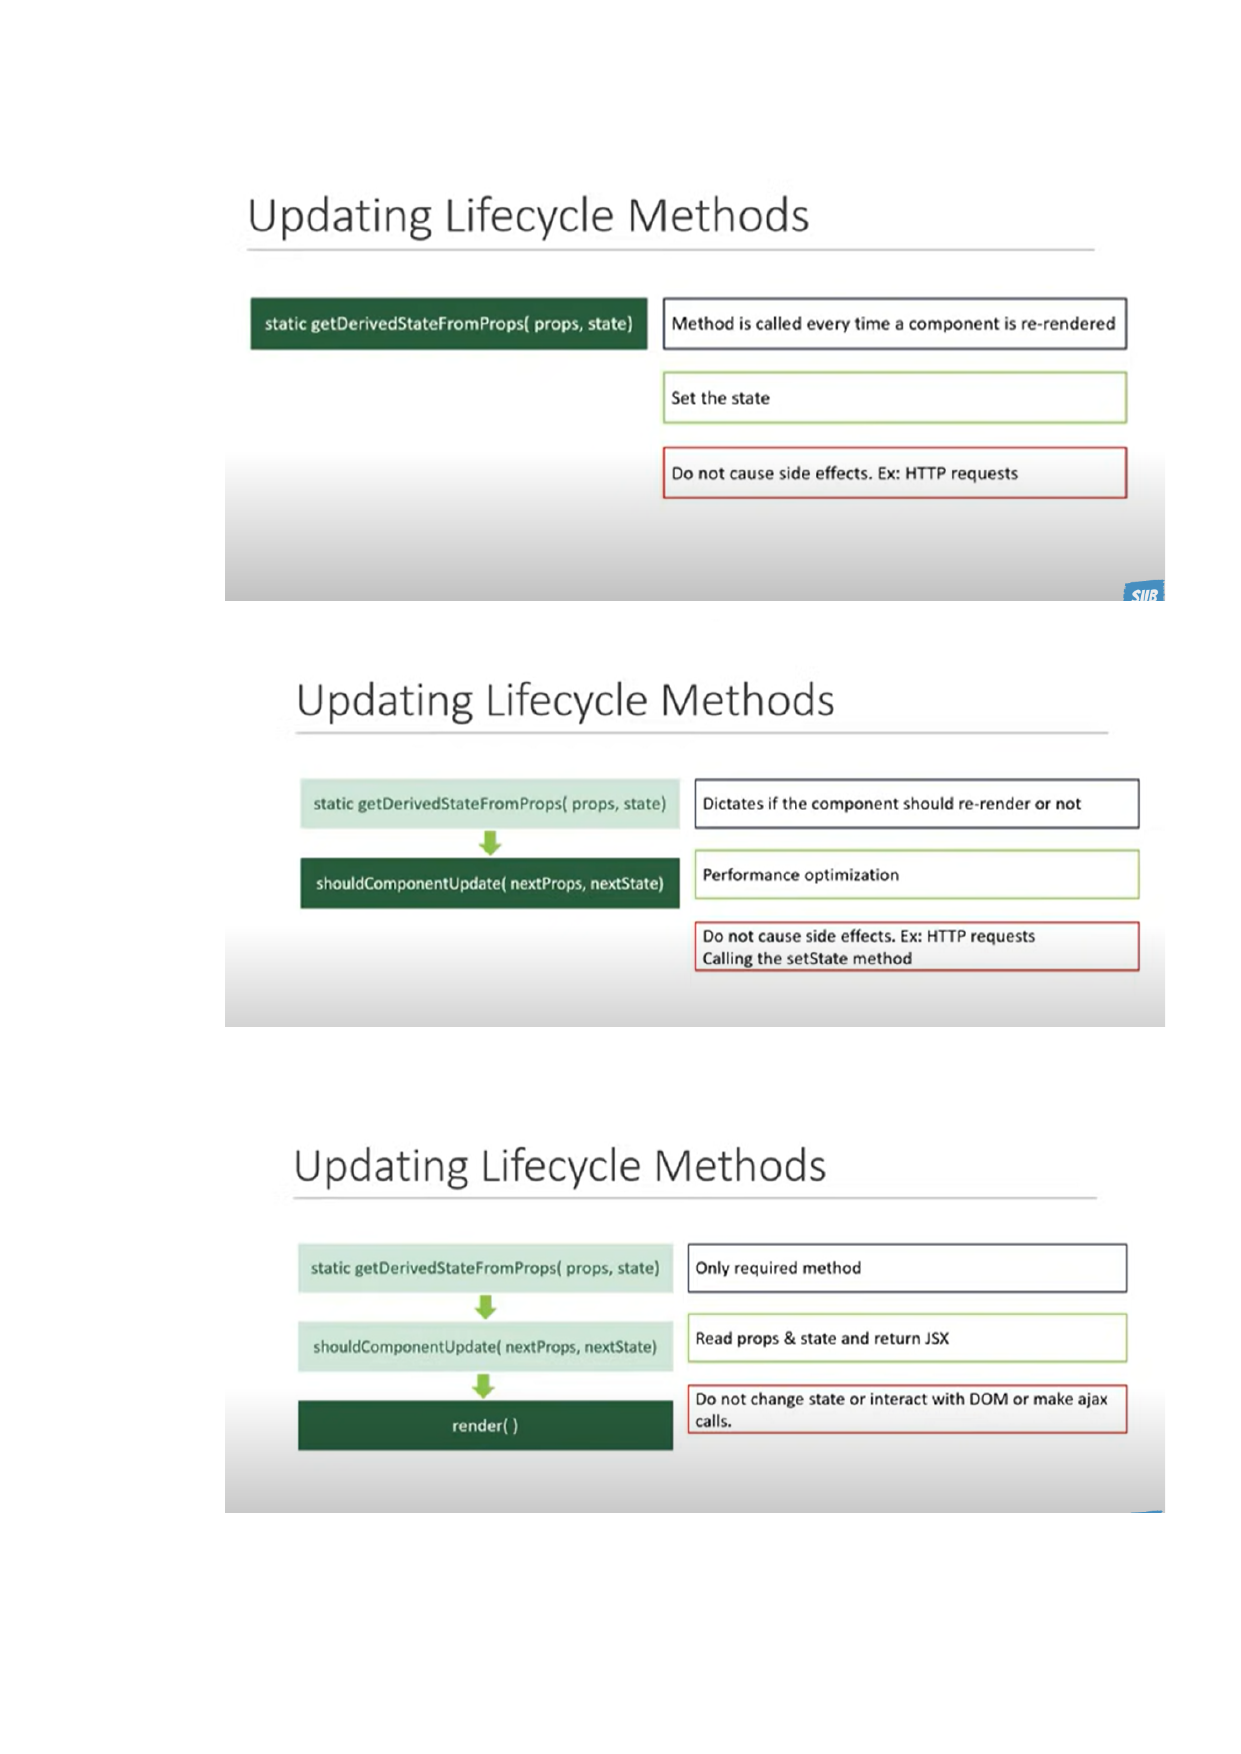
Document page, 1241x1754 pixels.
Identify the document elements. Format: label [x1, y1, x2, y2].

picture [225, 150, 1166, 601]
picture [225, 619, 1166, 1027]
picture [225, 1092, 1166, 1513]
